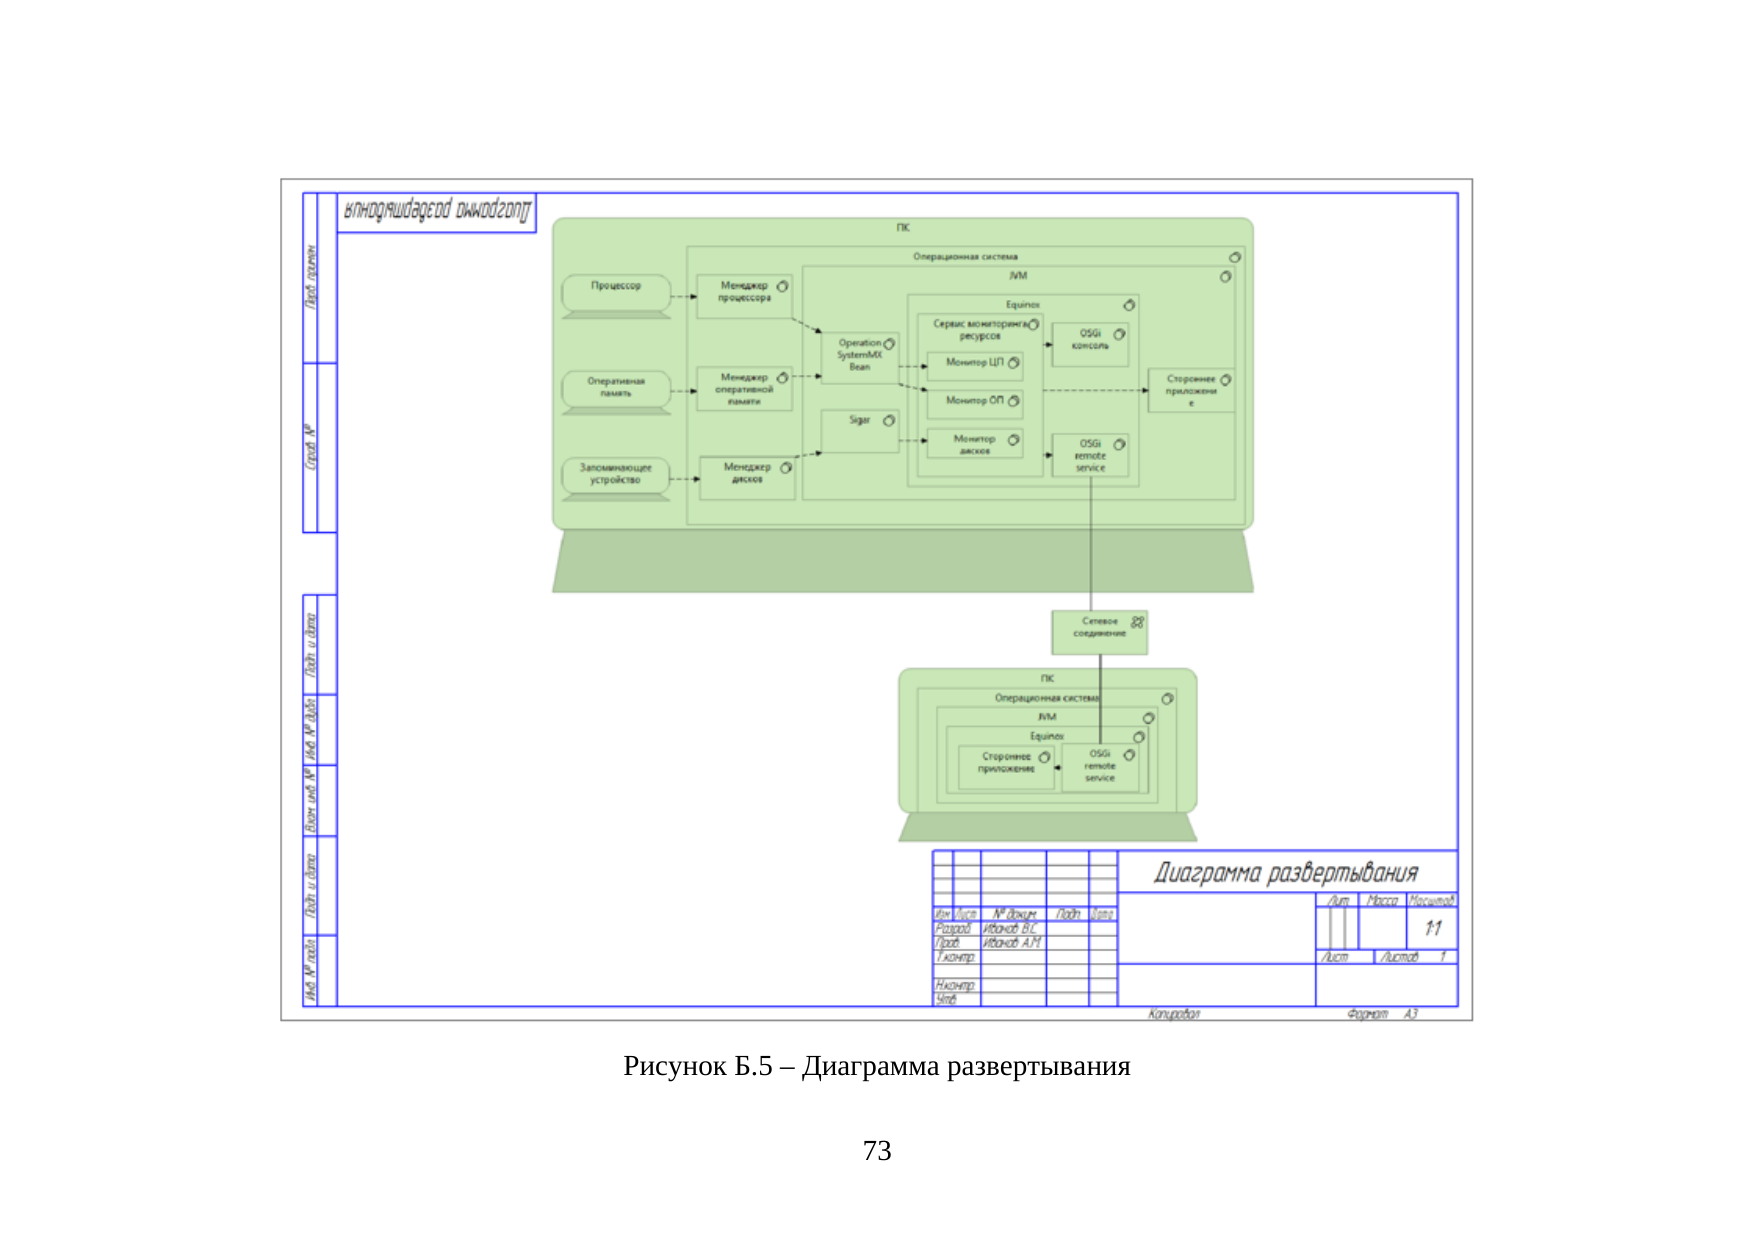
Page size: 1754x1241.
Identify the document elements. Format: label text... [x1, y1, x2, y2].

text Рисунок Б.5 – Диаграмма развертывания [118, 1048, 1636, 1082]
picture [280, 177, 1474, 1023]
